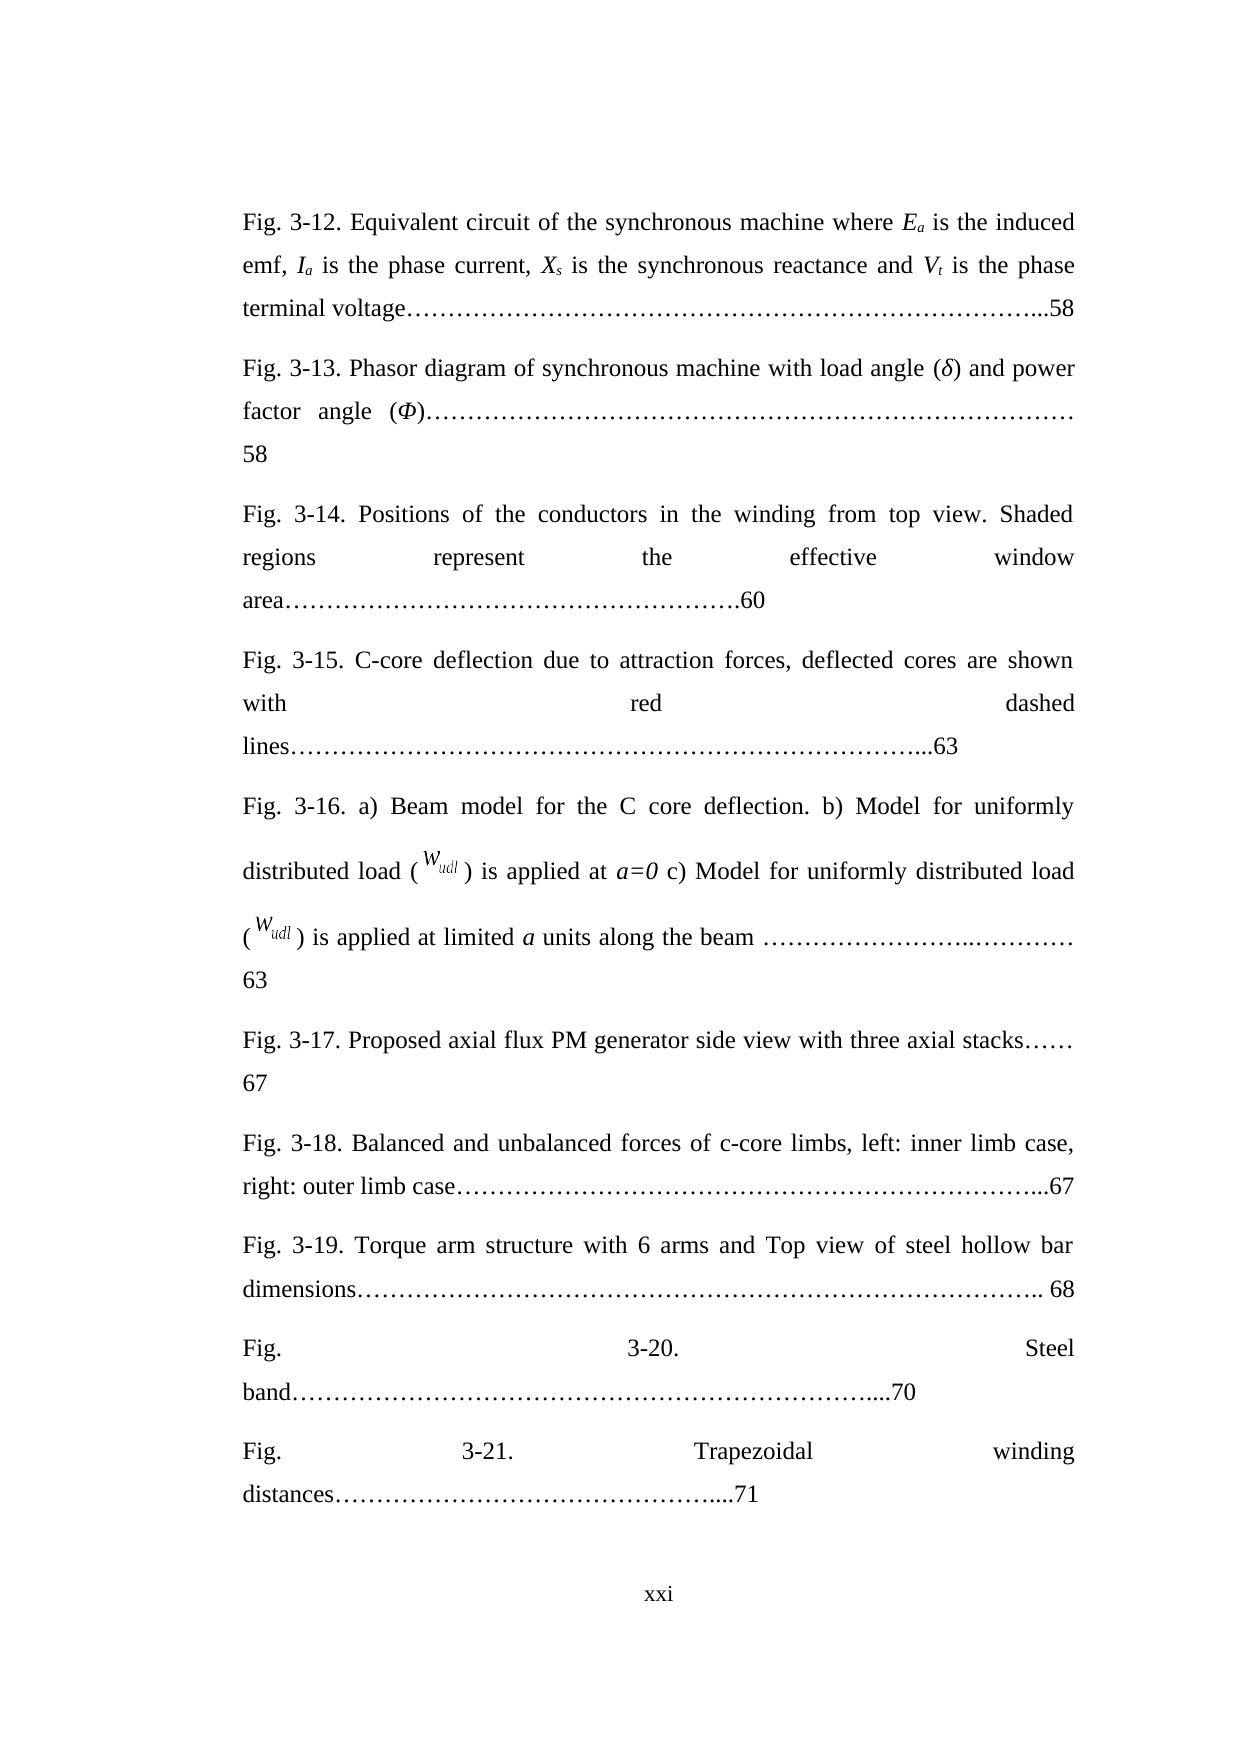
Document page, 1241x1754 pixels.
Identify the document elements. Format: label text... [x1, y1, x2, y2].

text Fig. 3-21. Trapezoidal winding distances………………………………………....71 [242, 1436, 1075, 1508]
text Fig. 3-13. Phasor diagram of synchronous machine with load angle (δ) and power factor angle (Φ)……………………………………………………………………58 [242, 353, 1075, 468]
list Fig. 3-18. Balanced and unbalanced forces of c-core limbs, left: inner limb case, right: outer limb case……………………………………………………………...67 [242, 1128, 1075, 1199]
text Fig. 3-20. Steel band……………………………………………………………....70 [242, 1333, 1075, 1405]
text Fig. 3-14. Positions of the conductors in the winding from top view. Shaded regions represent the effective window area……………………………………………….60 [242, 499, 1075, 614]
text Fig. 3-12. Equivalent circuit of the synchronous machine where Ea is the induced emf, Ia is the phase current, Xs is the synchronous reactance and Vt is the phase terminal voltage…………………………………………………………………...58 [242, 207, 1075, 322]
text Fig. 3-17. Proposed axial flux PM generator side view with three axial stacks……67 [242, 1025, 1075, 1097]
text Fig. 3-15. C-core deflection due to attraction forces, deflected cores are shown with red dashed lines…………………………………………………………………...63 [242, 645, 1075, 760]
text Fig. 3-19. Torque arm structure with 6 arms and Top view of steel hollow bar dimensions……………………………………………………………………….. 68 [242, 1231, 1075, 1302]
text Fig. 3-16. a) Beam model for the C core deflection. b) Model for uniformly distributed load () is applied at a=0 c) Model for uniformly distributed load () is applied at limited a units along the beam ……………………..…………63 [242, 791, 1075, 994]
